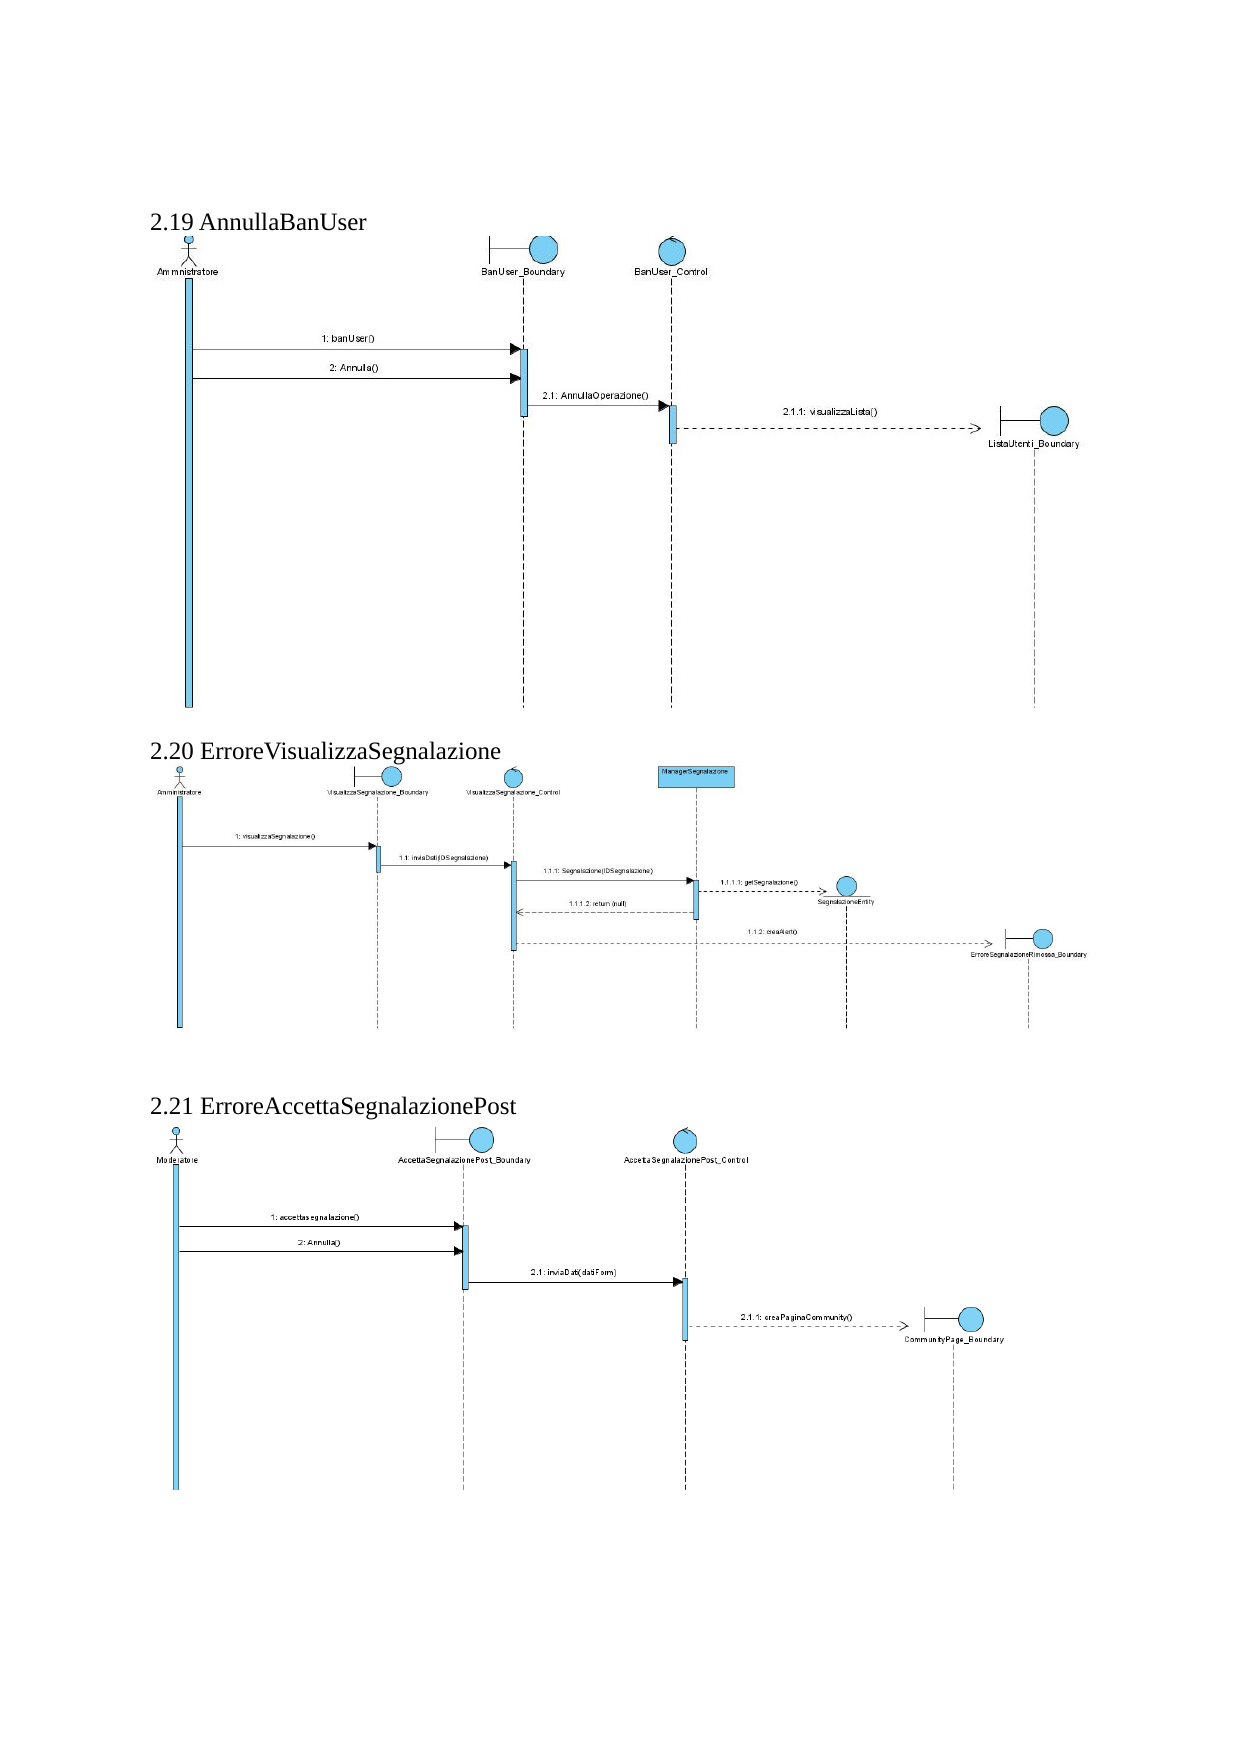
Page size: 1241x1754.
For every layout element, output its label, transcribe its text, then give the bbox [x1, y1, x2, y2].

text 2.19 AnnullaBanUser [150, 207, 1090, 236]
picture [150, 236, 1091, 708]
text 2.20 ErroreVisualizzaSegnalazione [150, 736, 1090, 765]
picture [150, 765, 1091, 1034]
text 2.21 ErroreAccettaSegnalazionePost [150, 1091, 1090, 1120]
picture [150, 1120, 1091, 1490]
